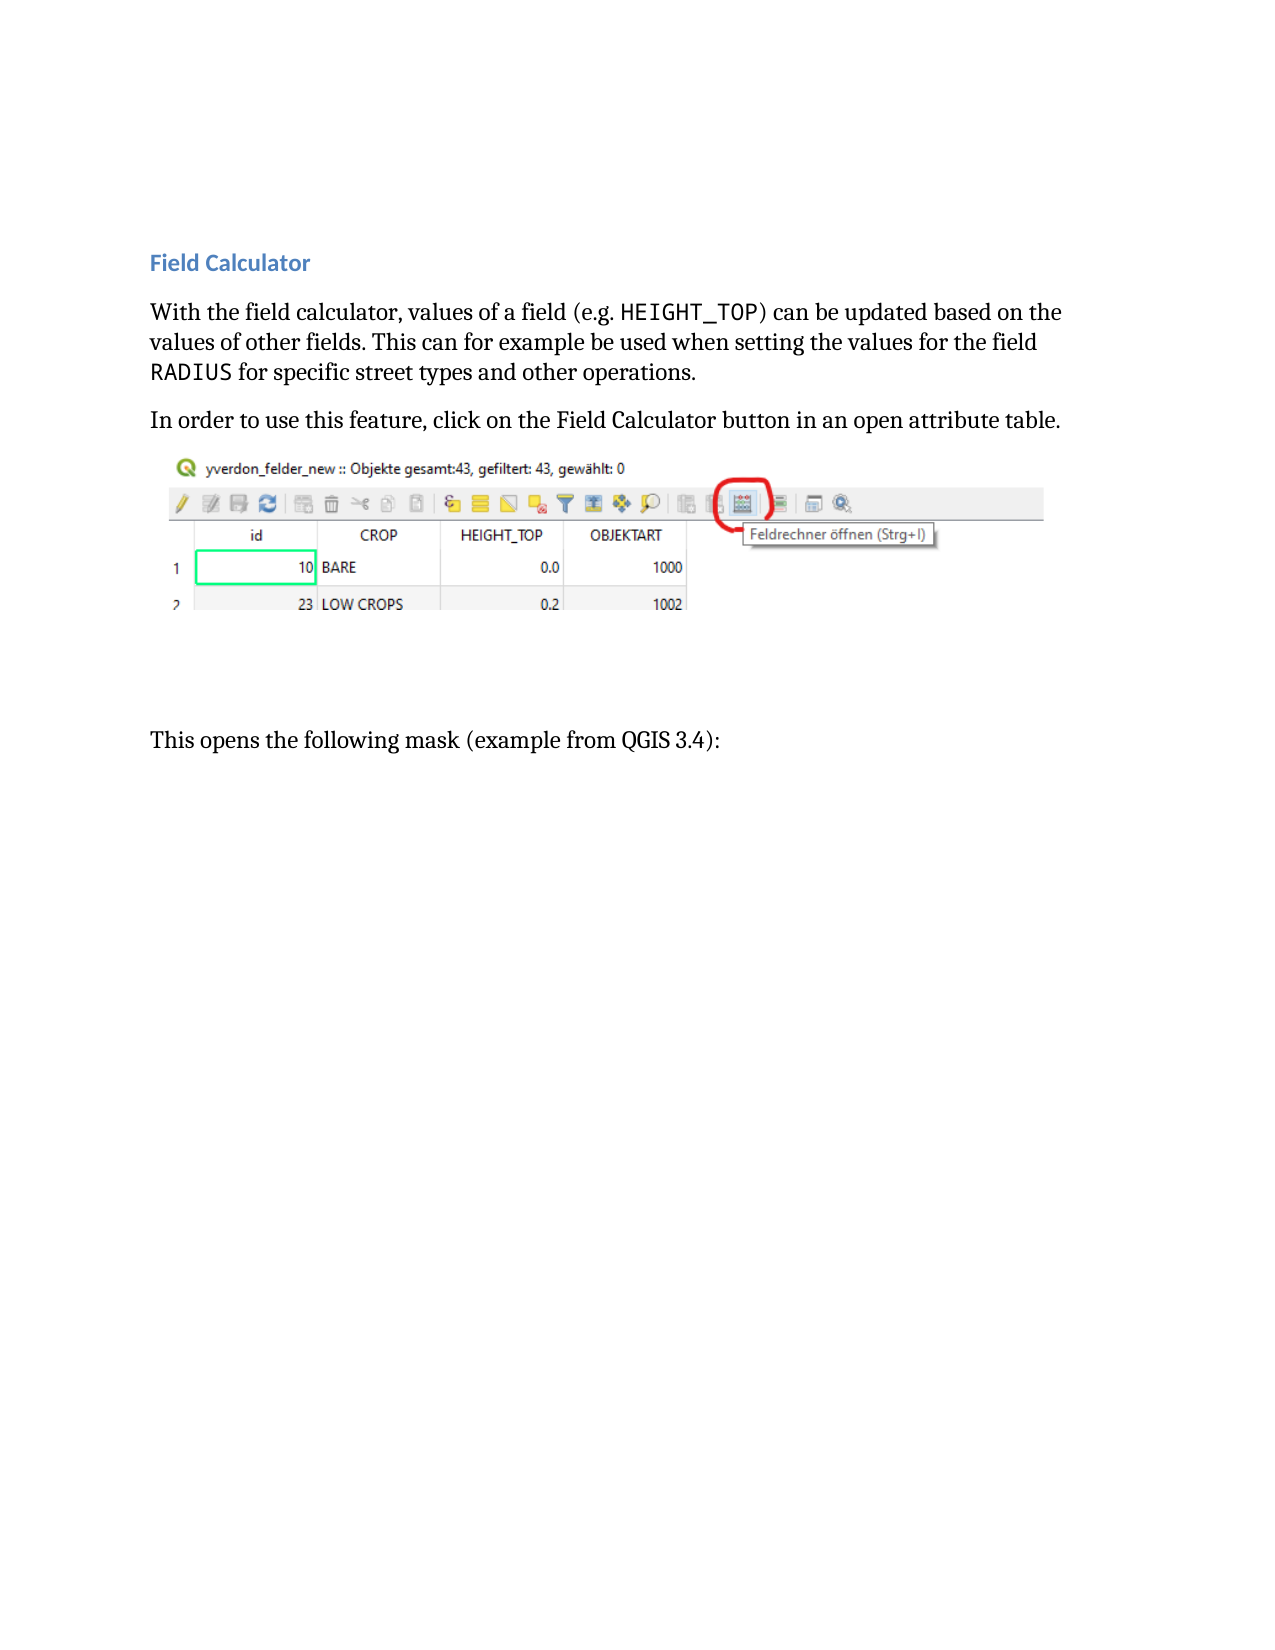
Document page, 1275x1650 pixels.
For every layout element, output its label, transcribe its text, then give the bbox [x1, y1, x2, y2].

text In order to use this feature, click on the Field Calculator button in an open attribute table. [150, 406, 1125, 435]
picture [168, 453, 1044, 610]
text This opens the following mask (example from QGIS 3.4): [150, 726, 1125, 754]
subtitle Field Calculator [150, 247, 1125, 278]
text With the field calculator, values of a field (e.g. HEIGHT_TOP) can be updated based on the values of other fields. This can for example be used when setting the values for the field RADIUS for specific street types and other operations. [150, 296, 1125, 388]
